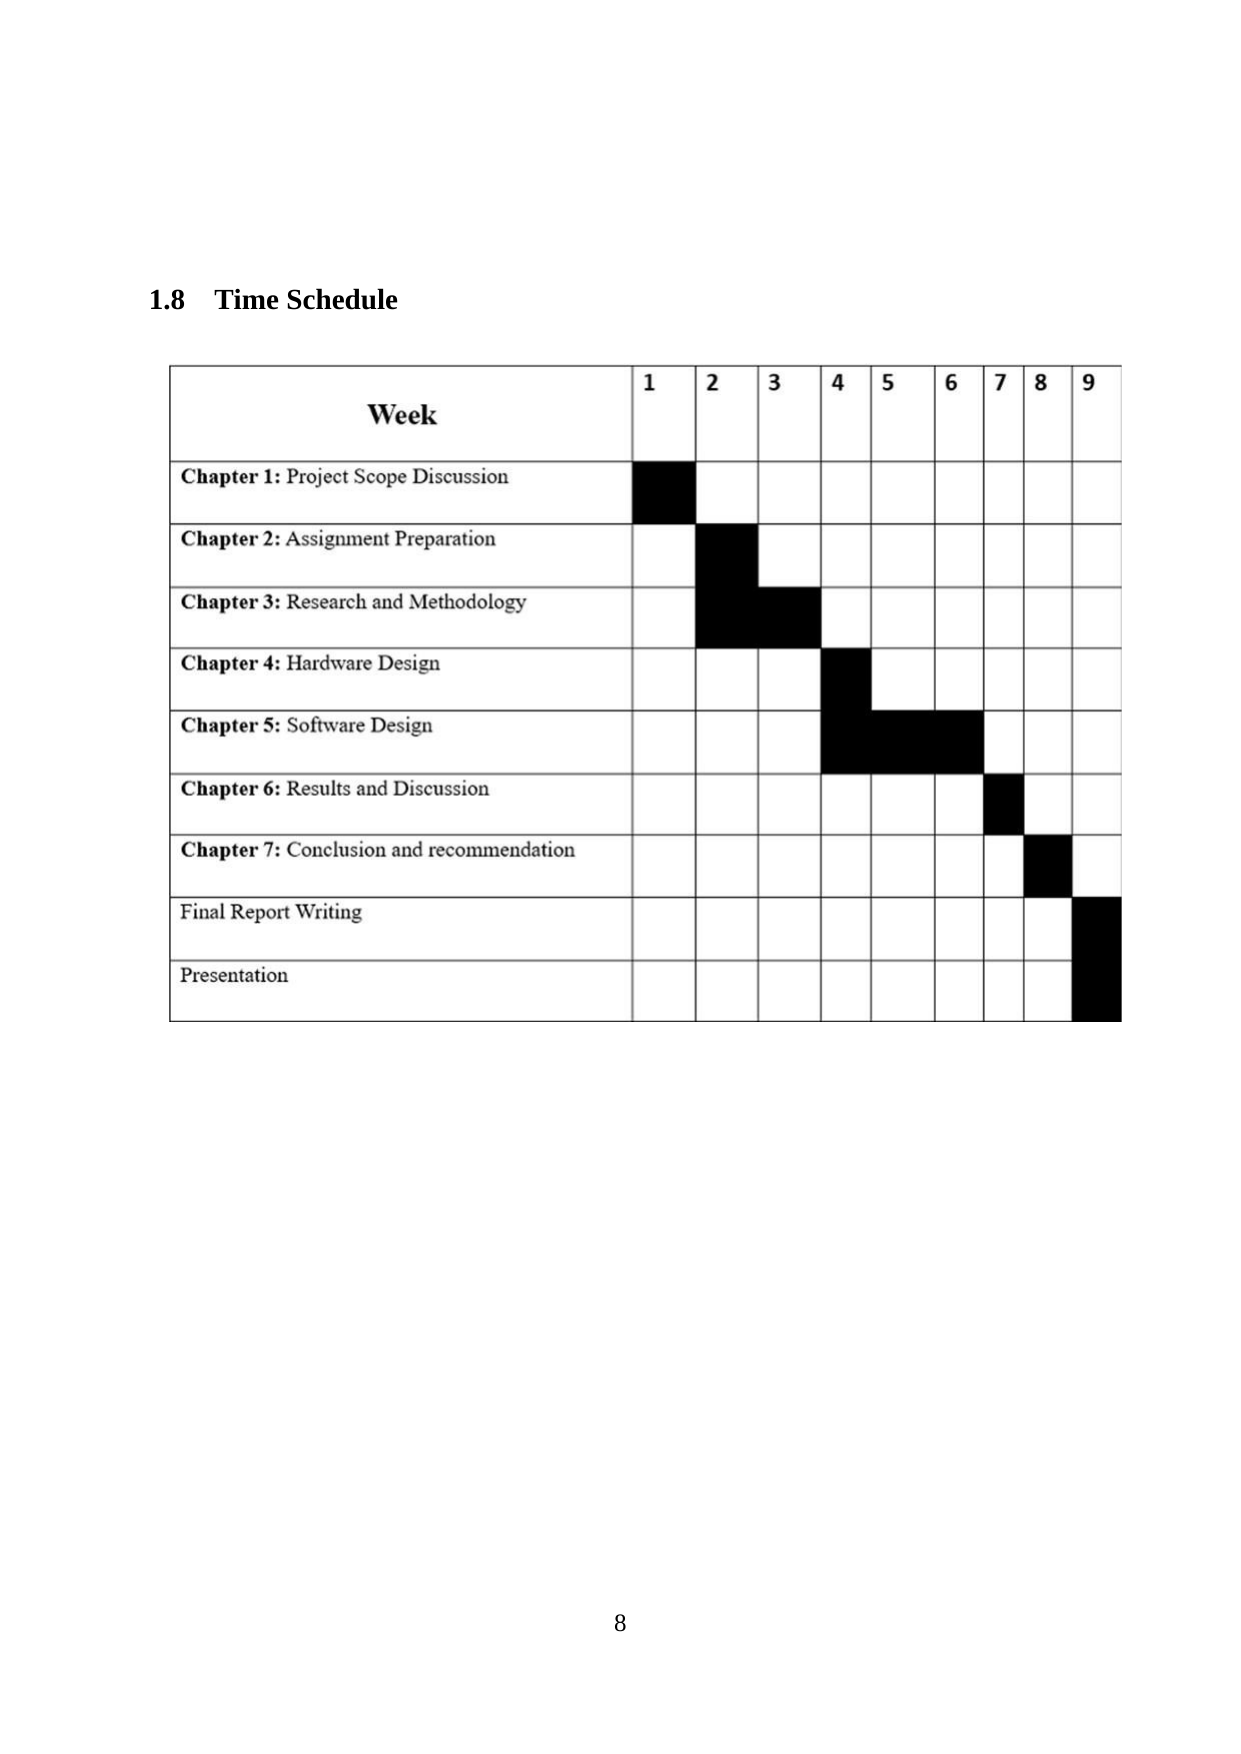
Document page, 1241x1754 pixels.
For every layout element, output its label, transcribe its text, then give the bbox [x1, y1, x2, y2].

subtitle 1.8 Time Schedule [148, 282, 1051, 316]
picture [168, 363, 1122, 1022]
